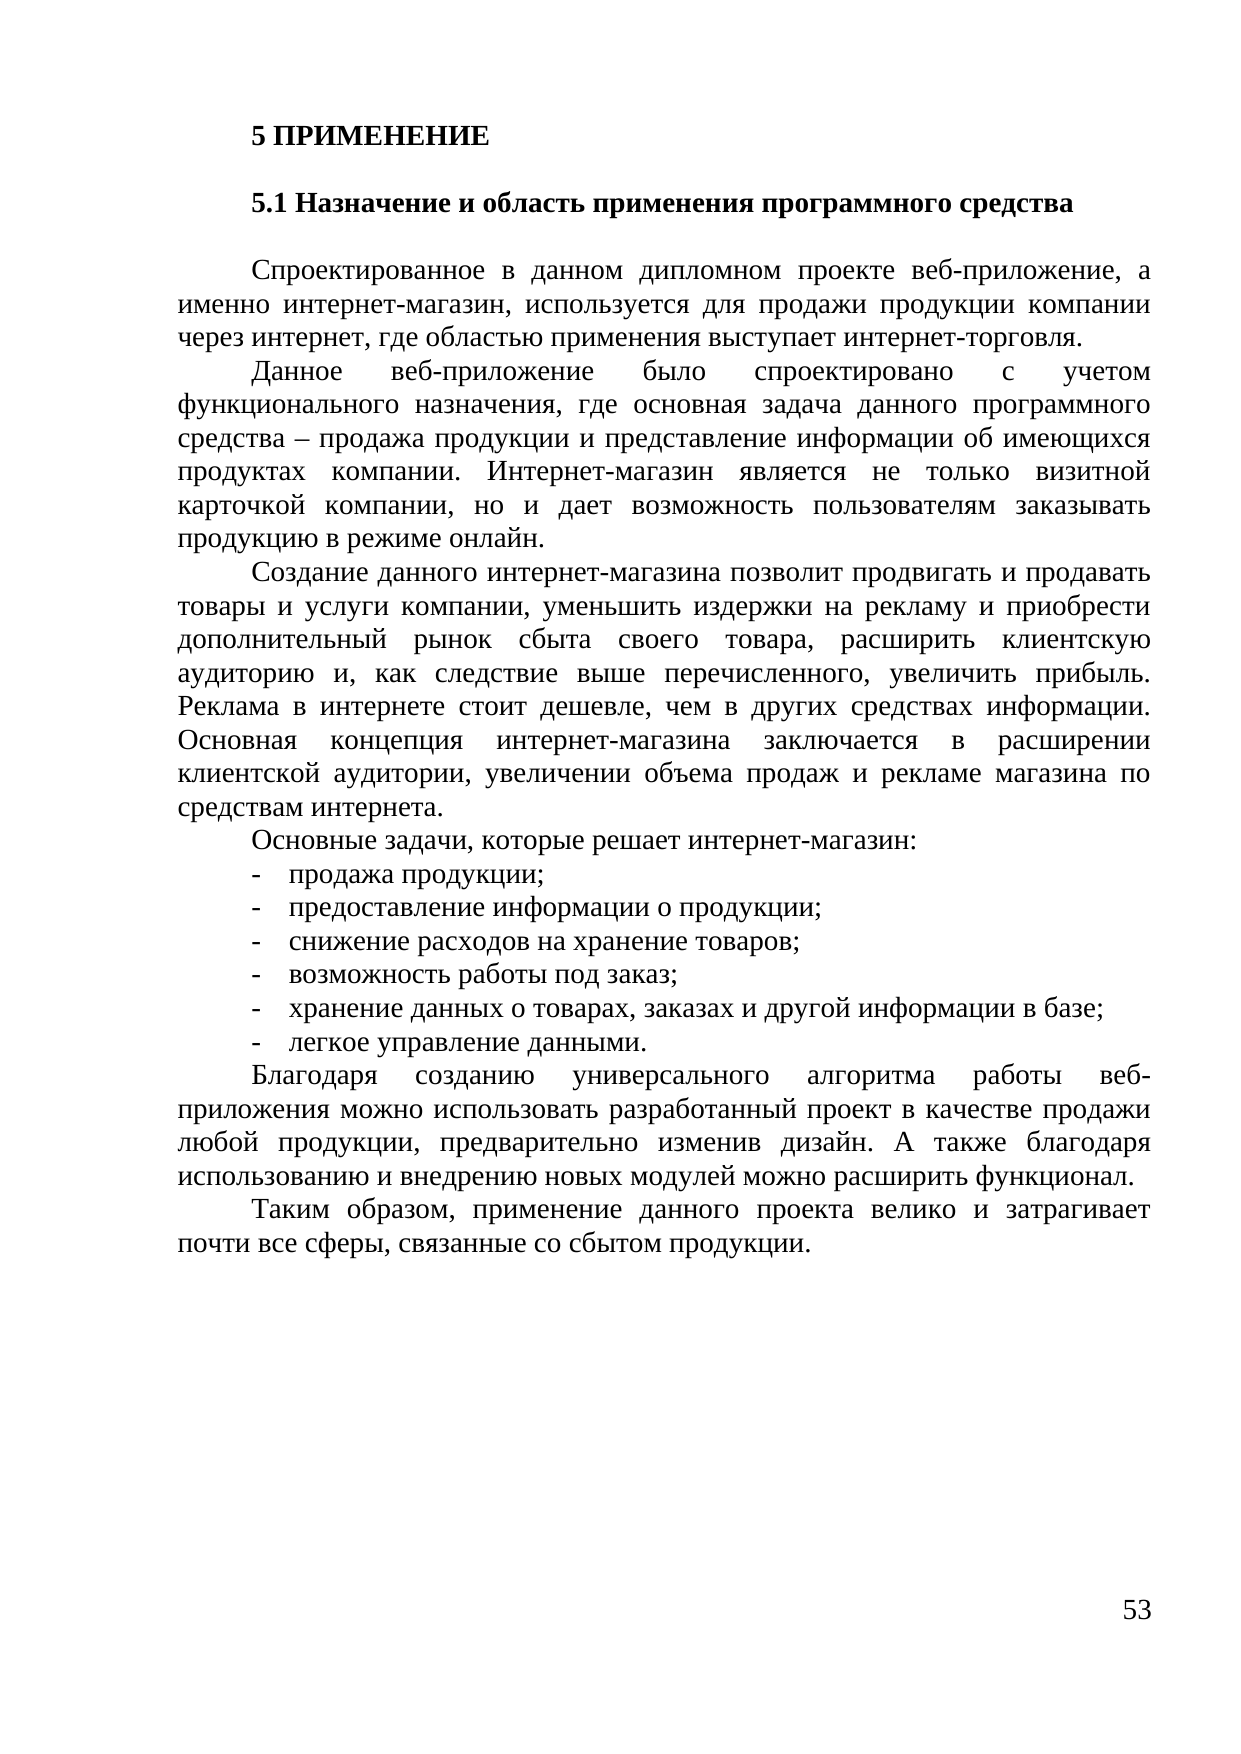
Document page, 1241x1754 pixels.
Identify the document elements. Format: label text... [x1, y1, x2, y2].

text 5.1 Назначение и область применения программного средства [177, 185, 1152, 219]
text Таким образом, применение данного проекта велико и затрагивает почти все сферы, связанные со сбытом продукции. [177, 1191, 1152, 1258]
text Данное веб-приложение было спроектировано с учетом функционального назначения, где основная задача данного программного средства – продажа продукции и представление информации об имеющихся продуктах компании. Интернет-магазин является не только визитной карточкой компании, но и дает возможность пользователям заказывать продукцию в режиме онлайн. [177, 353, 1152, 554]
list хранение данных о товарах, заказах и другой информации в базе; [251, 990, 1152, 1024]
list возможность работы под заказ; [251, 957, 1152, 990]
text 5 ПРИМЕНЕНИЕ [177, 118, 1152, 152]
list легкое управление данными. [251, 1024, 1152, 1057]
list предоставление информации о продукции; [251, 889, 1152, 923]
list снижение расходов на хранение товаров; [251, 923, 1152, 957]
text Основные задачи, которые решает интернет-магазин: [177, 822, 1152, 856]
text Спроектированное в данном дипломном проекте веб-приложение, а именно интернет-магазин, используется для продажи продукции компании через интернет, где областью применения выступает интернет-торговля. [177, 252, 1152, 353]
text Благодаря созданию универсального алгоритма работы веб-приложения можно использовать разработанный проект в качестве продажи любой продукции, предварительно изменив дизайн. А также благодаря использованию и внедрению новых модулей можно расширить функционал. [177, 1057, 1152, 1191]
text Создание данного интернет-магазина позволит продвигать и продавать товары и услуги компании, уменьшить издержки на рекламу и приобрести дополнительный рынок сбыта своего товара, расширить клиентскую аудиторию и, как следствие выше перечисленного, увеличить прибыль. Реклама в интернете стоит дешевле, чем в других средствах информации. Основная концепция интернет-магазина заключается в расширении клиентской аудитории, увеличении объема продаж и рекламе магазина по средствам интернета. [177, 554, 1152, 822]
list продажа продукции; [251, 856, 1152, 889]
